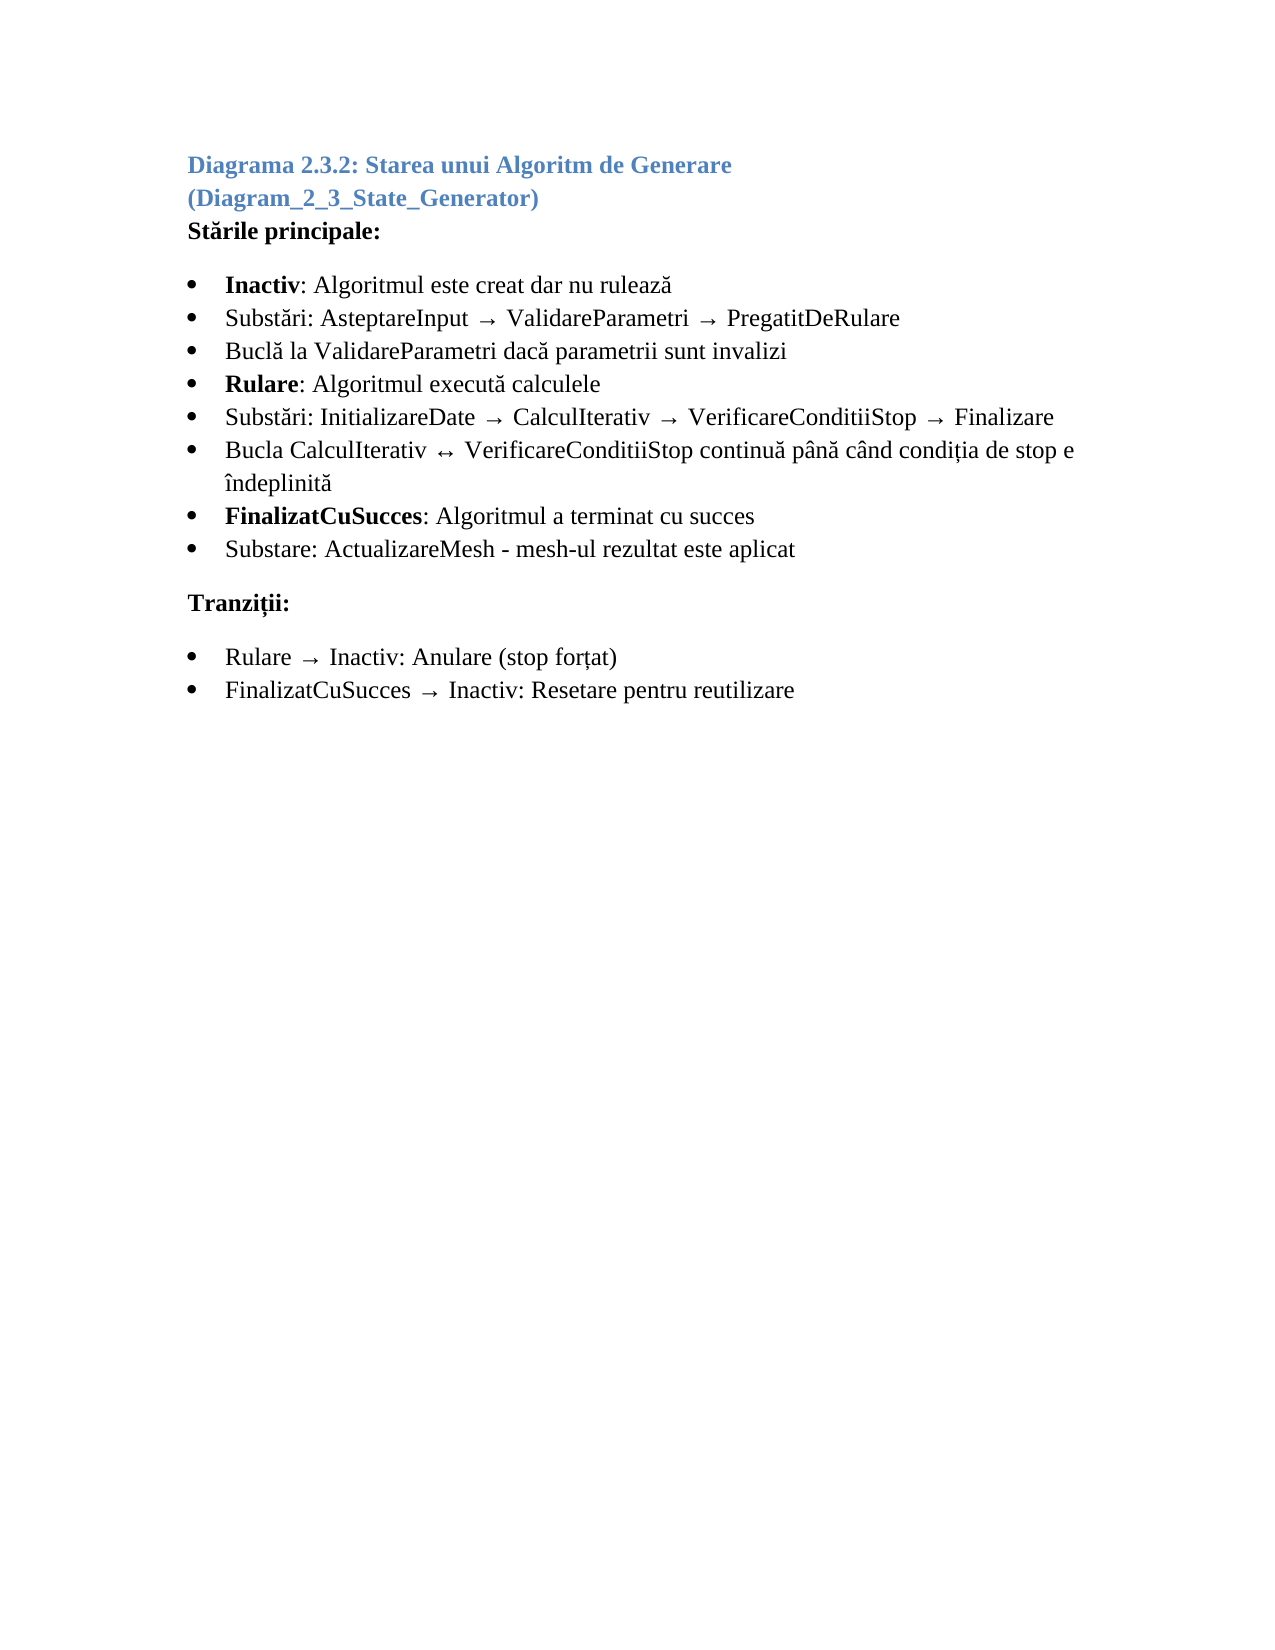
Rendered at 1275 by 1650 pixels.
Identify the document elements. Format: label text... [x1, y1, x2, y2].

list Inactiv: Algoritmul este creat dar nu rulează [187, 270, 1087, 299]
list Substare: ActualizareMesh - mesh-ul rezultat este aplicat [187, 534, 1087, 563]
list FinalizatCuSucces → Inactiv: Resetare pentru reutilizare [187, 675, 1087, 703]
list Substări: AsteptareInput → ValidareParametri → PregatitDeRulare [187, 303, 1087, 332]
subtitle Diagrama 2.3.2: Starea unui Algoritm de Generare (Diagram_2_3_State_Generator) [187, 150, 1087, 212]
list Rulare → Inactiv: Anulare (stop forțat) [187, 642, 1087, 671]
text Stările principale: [187, 216, 1087, 245]
text Tranziții: [187, 588, 1087, 617]
list Bucla CalculIterativ ↔ VerificareConditiiStop continuă până când condiția de stop e îndeplinită [187, 435, 1087, 497]
list Rulare: Algoritmul execută calculele [187, 369, 1087, 398]
list Buclă la ValidareParametri dacă parametrii sunt invalizi [187, 336, 1087, 365]
list Substări: InitializareDate → CalculIterativ → VerificareConditiiStop → Finalizare [187, 402, 1087, 431]
list FinalizatCuSucces: Algoritmul a terminat cu succes [187, 501, 1087, 530]
